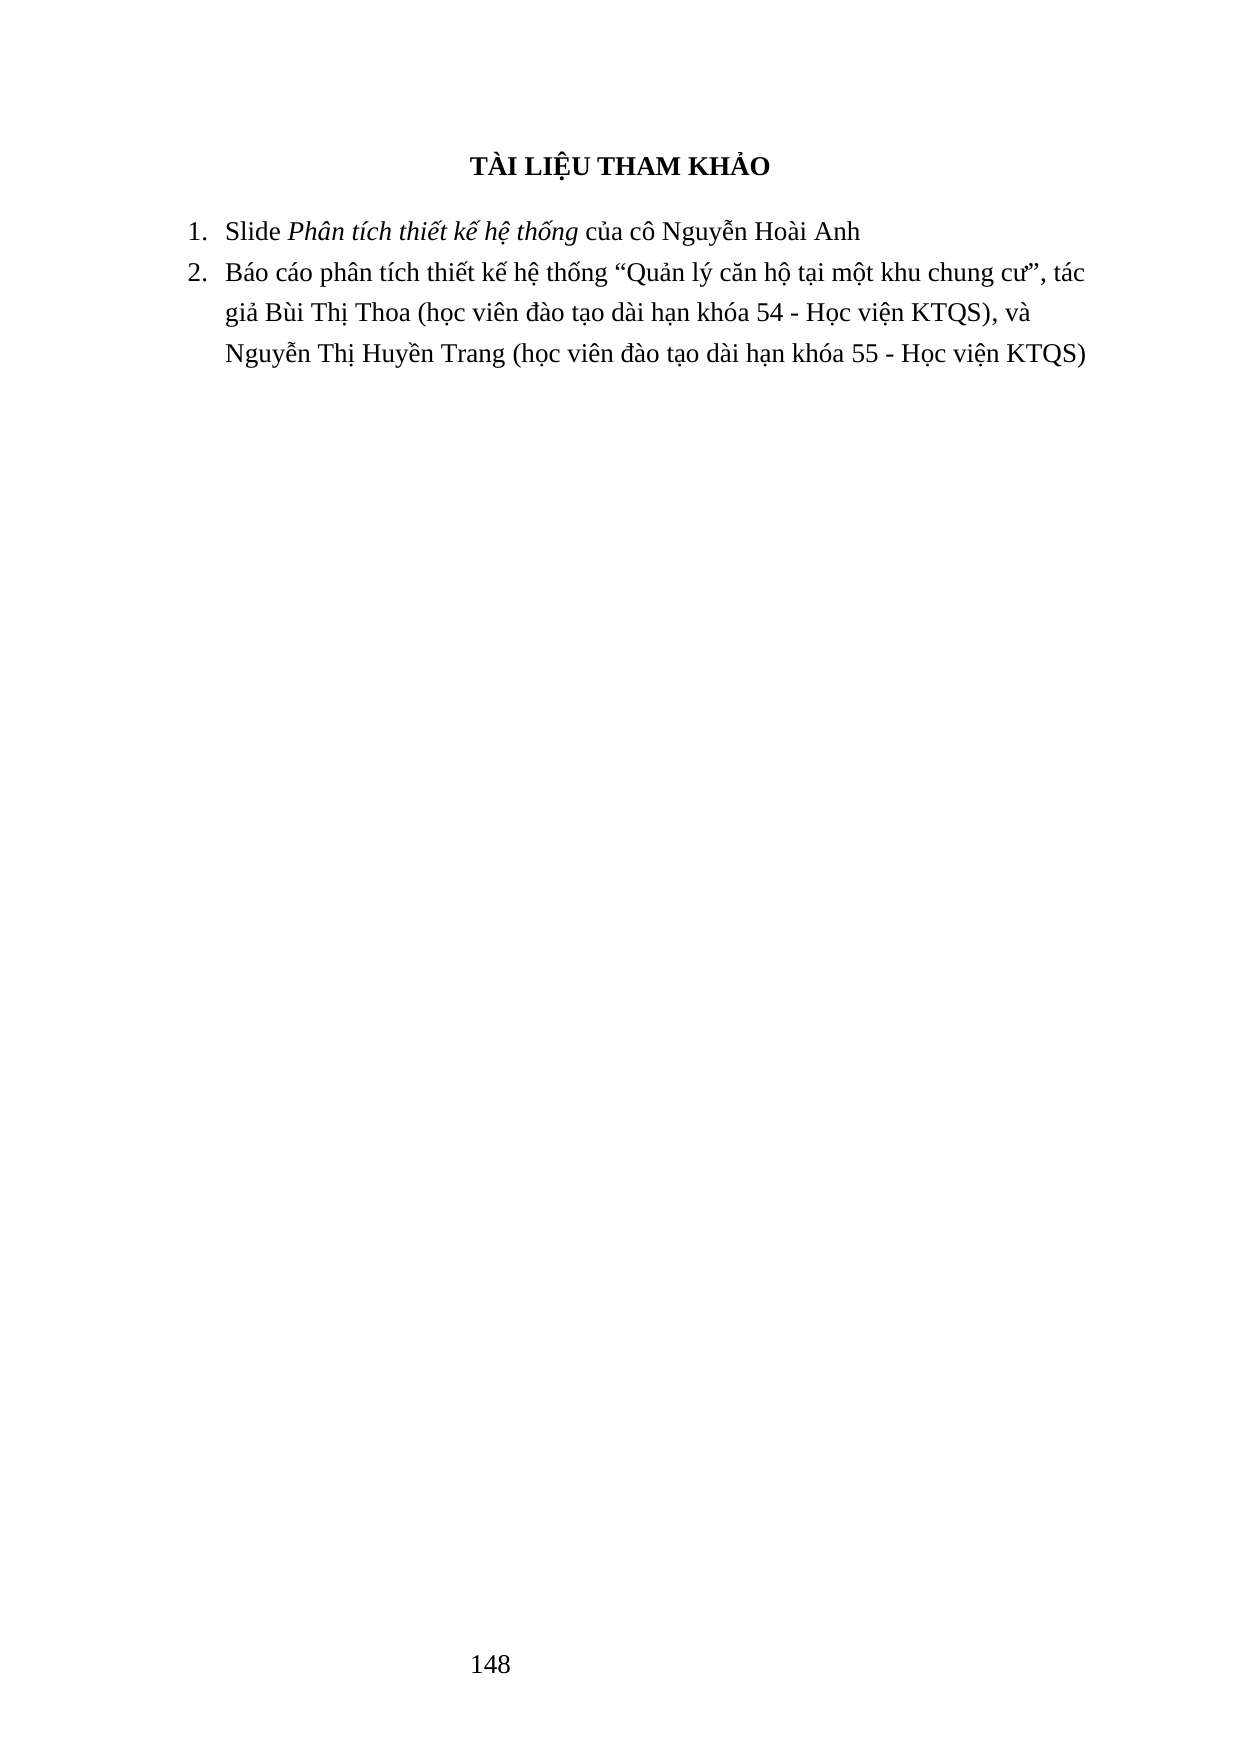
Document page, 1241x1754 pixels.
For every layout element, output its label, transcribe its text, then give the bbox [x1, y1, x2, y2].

list Slide Phân tích thiết kế hệ thống của cô Nguyễn Hoài Anh [187, 216, 1090, 247]
subtitle TÀI LIỆU THAM KHẢO [150, 150, 1090, 181]
list Báo cáo phân tích thiết kế hệ thống “Quản lý căn hộ tại một khu chung cư”, tác giả Bùi Thị Thoa (học viên đào tạo dài hạn khóa 54 - Học viện KTQS), và Nguyễn Thị Huyền Trang (học viên đào tạo dài hạn khóa 55 - Học viện KTQS) [187, 256, 1090, 368]
